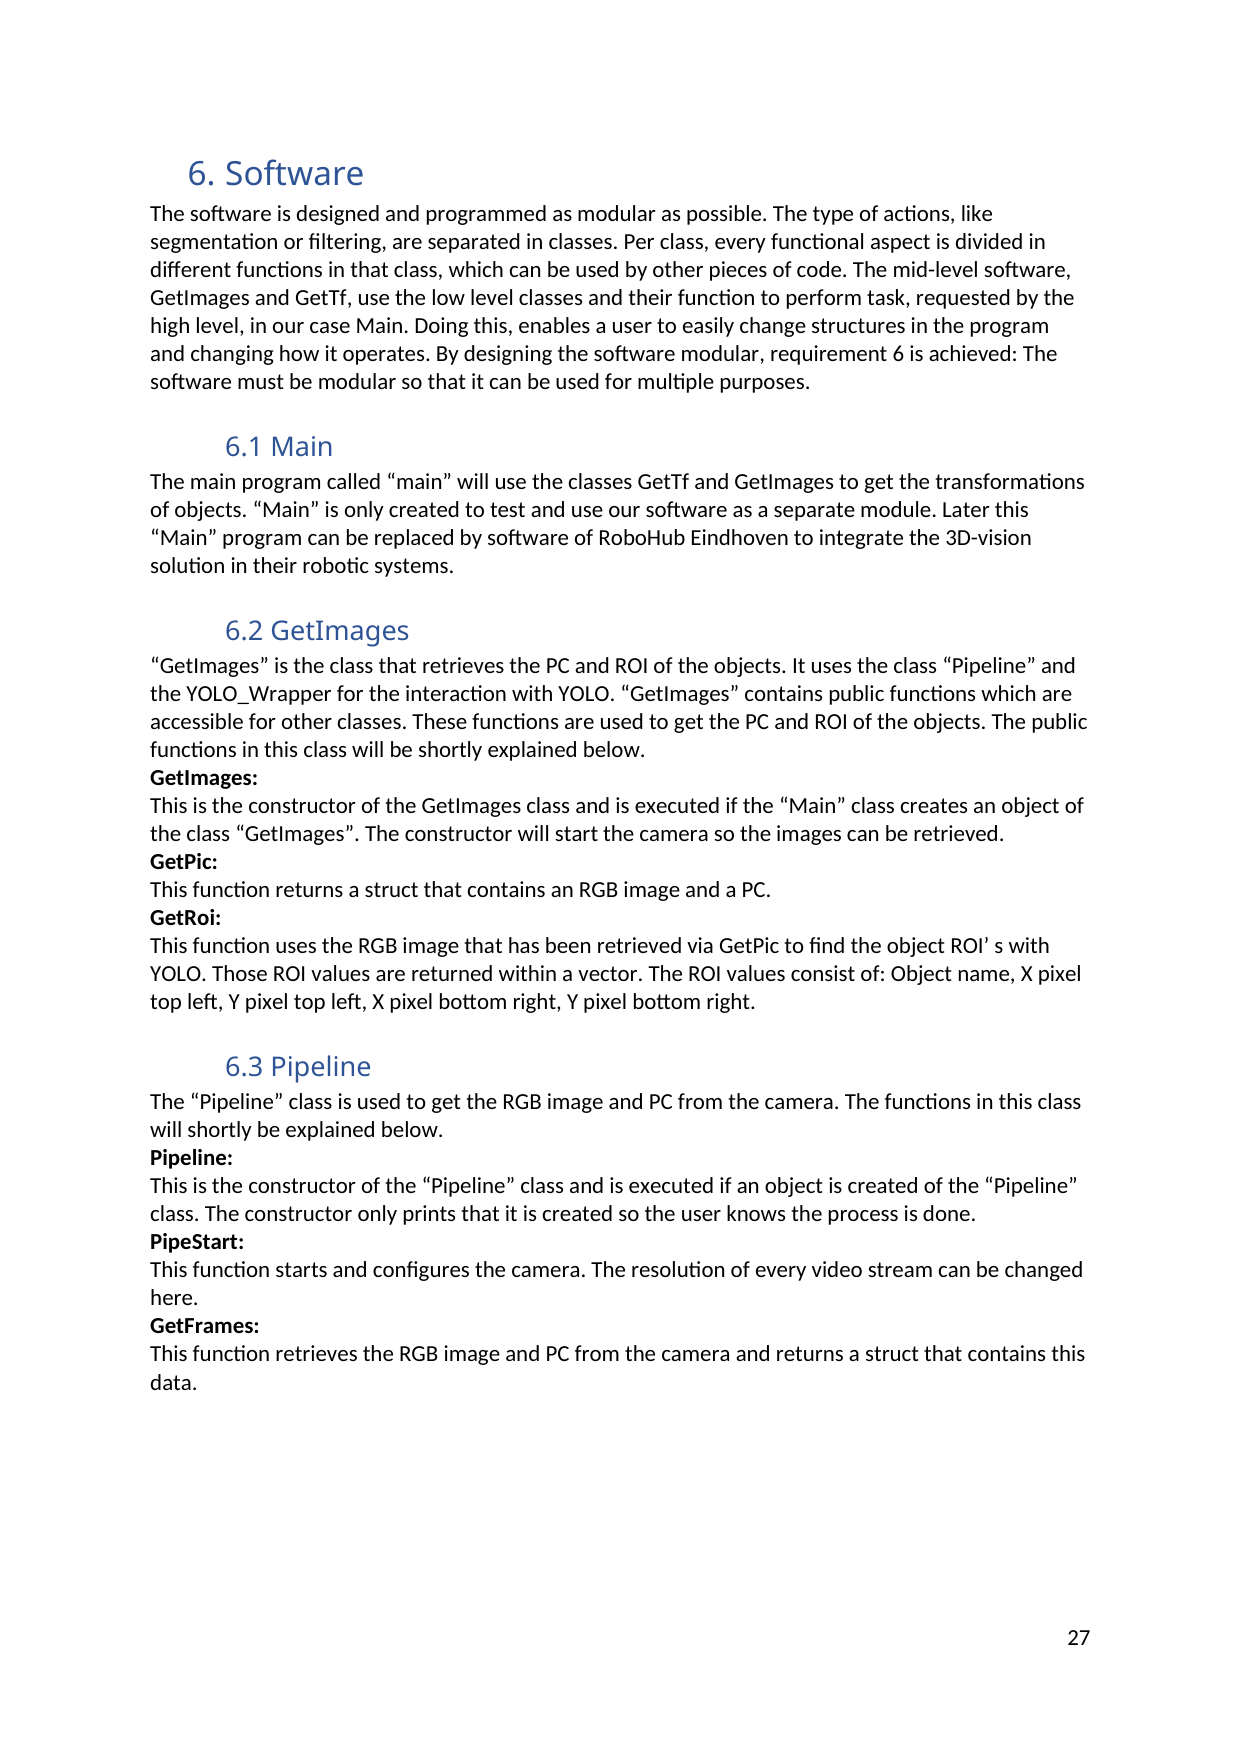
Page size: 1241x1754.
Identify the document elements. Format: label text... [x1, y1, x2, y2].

text The “Pipeline” class is used to get the RGB image and PC from the camera. The functions in this class will shortly be explained below. [150, 1087, 1090, 1143]
text This function retrieves the RGB image and PC from the camera and returns a struct that contains this data. [150, 1339, 1090, 1396]
text Pipeline: [150, 1143, 1090, 1171]
text PipeStart: [150, 1227, 1090, 1256]
text This function uses the RGB image that has been retrieved via GetPic to find the object ROI’ s with YOLO. Those ROI values are returned within a vector. The ROI values consist of: Object name, X pixel top left, Y pixel top left, X pixel bottom right, Y pixel bottom right. [150, 931, 1090, 1015]
text GetRoi: [150, 903, 1090, 931]
subtitle 6.2 GetImages [225, 611, 1090, 648]
text GetImages: [150, 763, 1090, 791]
text “GetImages” is the class that retrieves the PC and ROI of the objects. It uses the class “Pipeline” and the YOLO_Wrapper for the interaction with YOLO. “GetImages” contains public functions which are accessible for other classes. These functions are used to get the PC and ROI of the objects. The public functions in this class will be shortly explained below. [150, 651, 1090, 763]
text This is the constructor of the “Pipeline” class and is executed if an object is created of the “Pipeline” class. The constructor only prints that it is created so the user knows the process is done. [150, 1171, 1090, 1227]
text GetFrames: [150, 1312, 1090, 1339]
text This is the constructor of the GetImages class and is executed if the “Main” class creates an object of the class “GetImages”. The constructor will start the camera so the images can be retrieved. [150, 791, 1090, 847]
text GetPic: [150, 847, 1090, 875]
text This function returns a struct that contains an RGB image and a PC. [150, 875, 1090, 903]
subtitle 6.3 Pipeline [225, 1048, 1090, 1084]
subtitle 6.1 Main [150, 427, 1090, 464]
text The main program called “main” will use the classes GetTf and GetImages to get the transformations of objects. “Main” is only created to test and use our software as a separate module. Later this “Main” program can be replaced by software of RoboHub Eindhoven to integrate the 3D-vision solution in their robotic systems. [150, 467, 1090, 579]
text The software is designed and programmed as modular as possible. The type of actions, like segmentation or filtering, are separated in classes. Per class, every functional aspect is divided in different functions in that class, which can be used by other pieces of code. The mid-level software, GetImages and GetTf, use the low level classes and their function to perform task, requested by the high level, in our case Main. Doing this, enables a user to easily change structures in the program and changing how it operates. By designing the software modular, requirement 6 is achieved: The software must be modular so that it can be used for multiple purposes. [150, 199, 1090, 395]
text This function starts and configures the camera. The resolution of every video stream can be changed here. [150, 1256, 1090, 1312]
subtitle Software [187, 150, 1090, 195]
